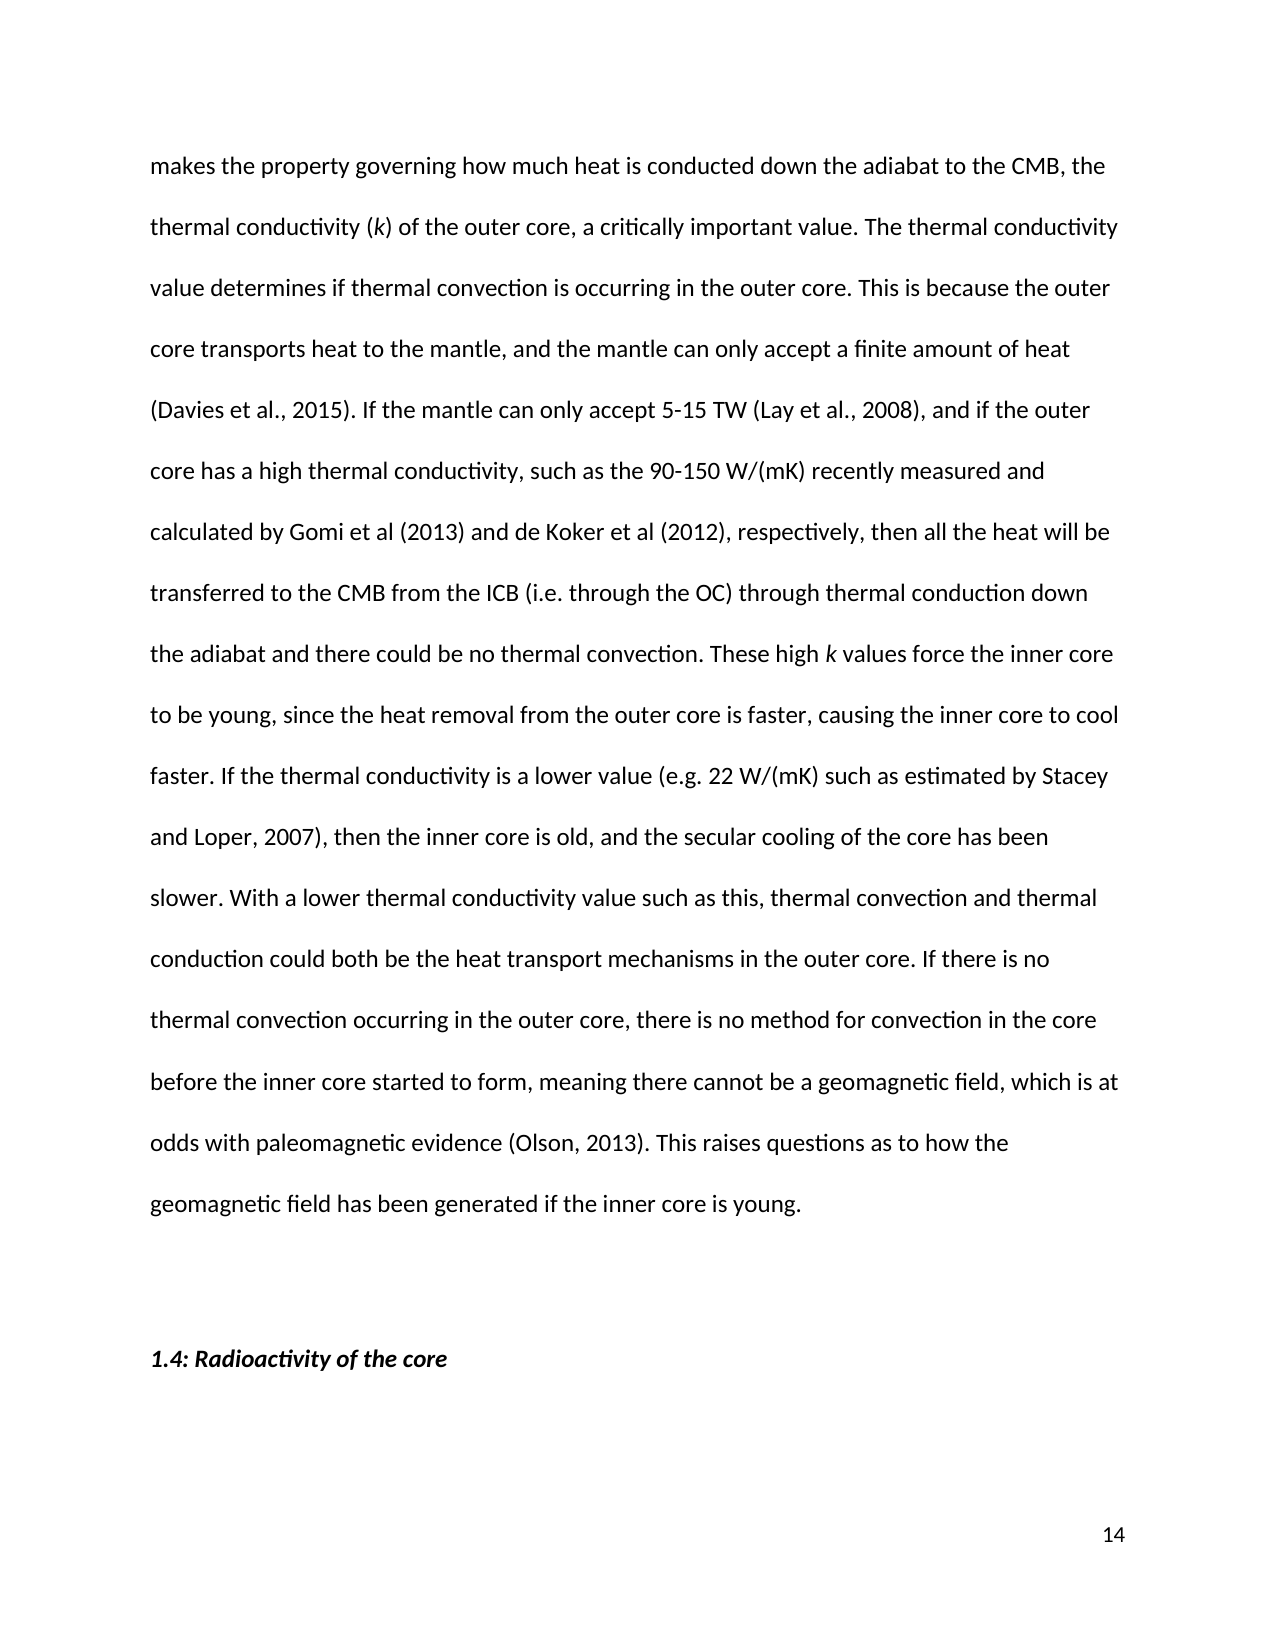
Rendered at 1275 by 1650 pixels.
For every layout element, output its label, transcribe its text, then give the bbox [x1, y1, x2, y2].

text 1.4: Radioactivity of the core [150, 1343, 1125, 1374]
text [150, 150, 1125, 1218]
